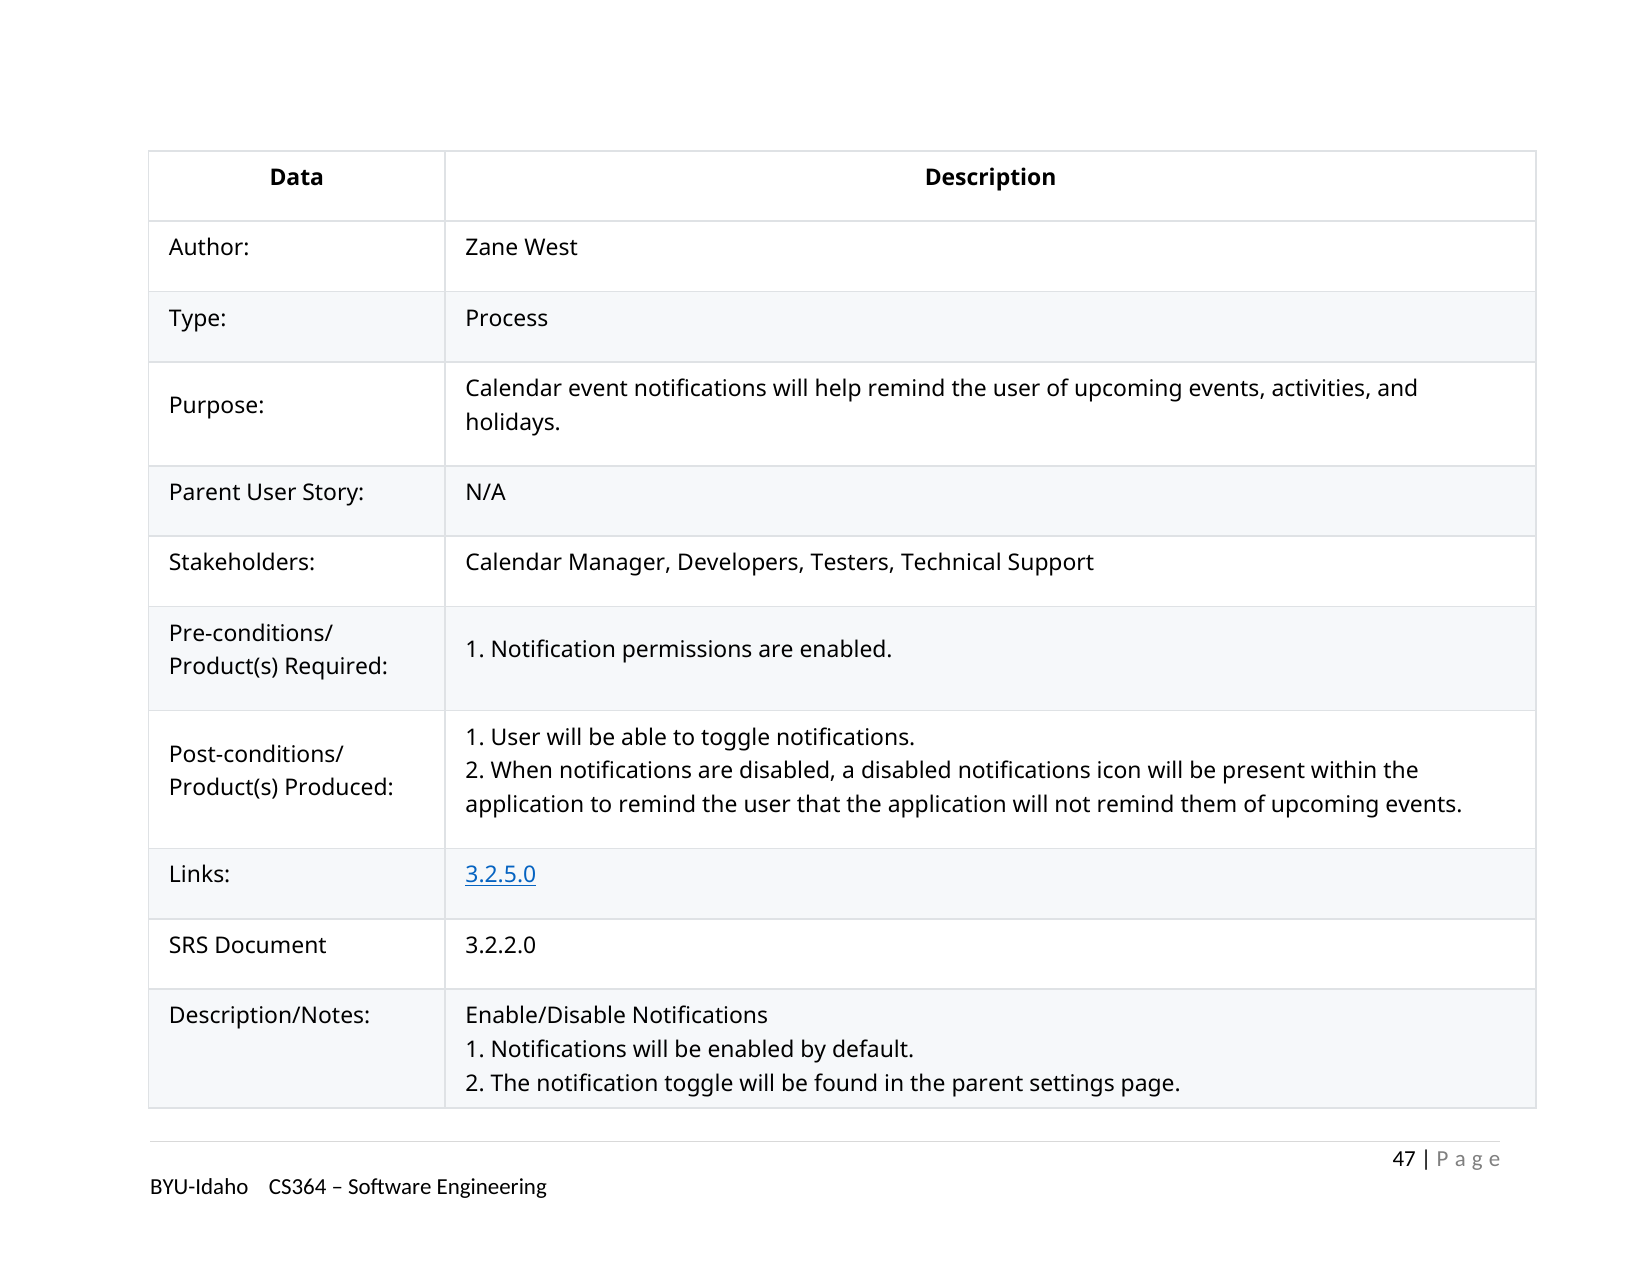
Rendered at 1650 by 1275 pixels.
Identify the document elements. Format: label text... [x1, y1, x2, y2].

table_cell 3.2.2.0 [446, 920, 1535, 988]
table_cell Description/Notes: [149, 990, 444, 1107]
table_cell Parent User Story: [149, 467, 444, 535]
table_cell Pre-conditions/Product(s) Required: [149, 607, 444, 710]
table_header Description [446, 152, 1535, 220]
table_cell Purpose: [149, 363, 444, 465]
table_cell Post-conditions/Product(s) Produced: [149, 711, 444, 847]
table_cell Type: [149, 292, 444, 361]
table_cell Process [446, 292, 1535, 361]
table_cell Calendar Manager, Developers, Testers, Technical Support [446, 537, 1535, 606]
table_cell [446, 990, 1535, 1107]
table_header Data [149, 152, 444, 220]
table_cell N/A [446, 467, 1535, 535]
table_cell Zane West [446, 222, 1535, 291]
table_cell Links: [149, 849, 444, 918]
table_cell SRS Document [149, 920, 444, 988]
table_cell 3.2.5.0 [446, 849, 1535, 918]
table_cell Calendar event notifications will help remind the user of upcoming events, activities, and holidays. [446, 363, 1535, 465]
table_cell Author: [149, 222, 444, 291]
table_cell Stakeholders: [149, 537, 444, 606]
table_cell 1. Notification permissions are enabled. [446, 607, 1535, 710]
table_cell 1. User will be able to toggle notifications. 2. When notifications are disabled, a disabled notifications icon will be present within the application to remind the user that the application will not remind them of upcoming events. [446, 711, 1535, 847]
